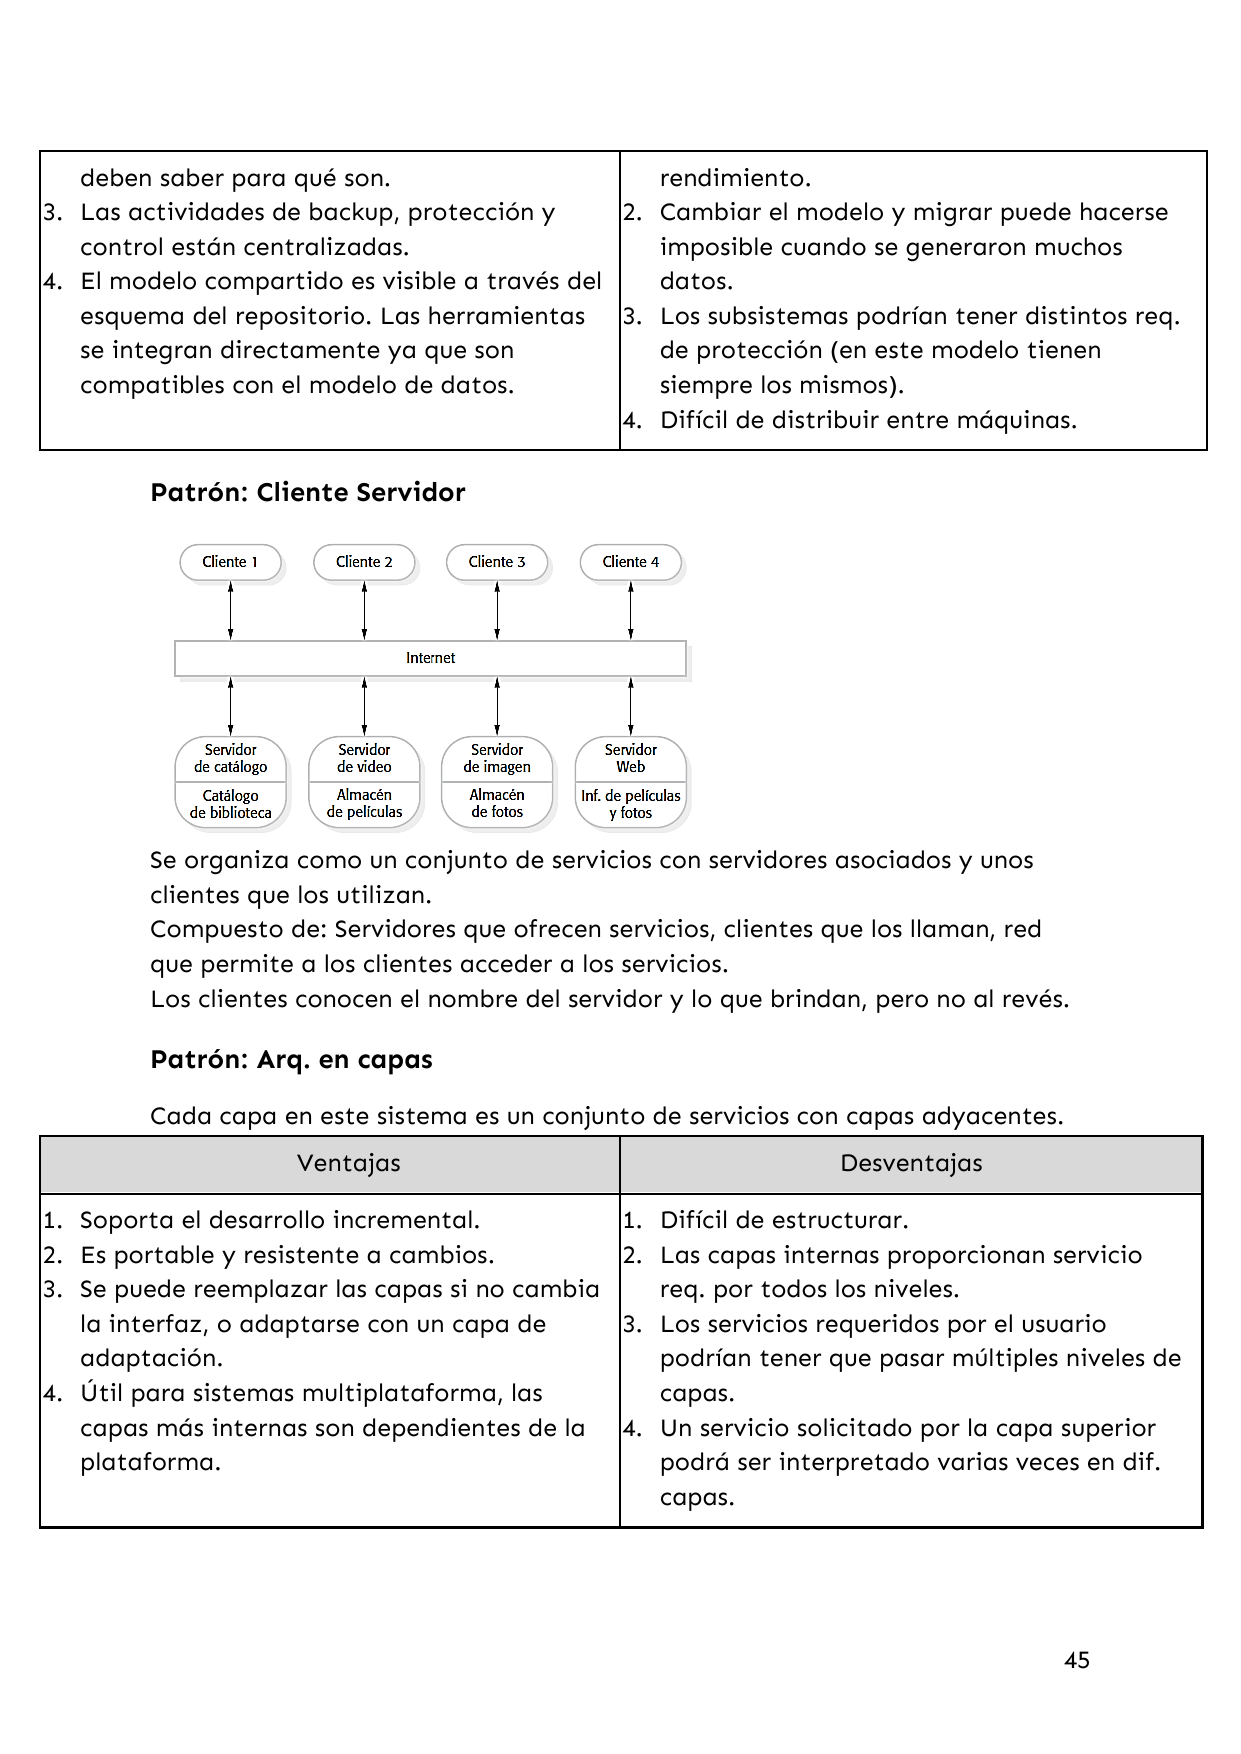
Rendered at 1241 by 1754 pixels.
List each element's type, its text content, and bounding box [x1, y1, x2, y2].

picture [150, 534, 714, 841]
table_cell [41, 152, 619, 449]
text Compuesto de: Servidores que ofrecen servicios, clientes que los llaman, red que permite a los clientes acceder a los servicios. [150, 914, 1090, 979]
subtitle Patrón: Arq. en capas [150, 1043, 1090, 1076]
text Los clientes conocen el nombre del servidor y lo que brindan, pero no al revés. [150, 983, 1090, 1013]
text Se organiza como un conjunto de servicios con servidores asociados y unos clientes que los utilizan. [150, 845, 1090, 910]
table_cell Soporta el desarrollo incremental. Es portable y resistente a cambios. Se puede reemplazar las capas si no cambia la interfaz, o adaptarse con un capa de adaptación. Útil para sistemas multiplataforma, las capas más internas son dependientes de la plataforma. [41, 1195, 619, 1526]
table_cell Difícil de estructurar. Las capas internas proporcionan servicio req. por todos los niveles. Los servicios requeridos por el usuario podrían tener que pasar múltiples niveles de capas. Un servicio solicitado por la capa superior podrá ser interpretado varias veces en dif. capas. [621, 1195, 1201, 1526]
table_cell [621, 152, 1206, 449]
table_header Ventajas [41, 1137, 619, 1192]
subtitle Patrón: Cliente Servidor [150, 476, 1090, 509]
table_header Desventajas [621, 1137, 1201, 1192]
text Cada capa en este sistema es un conjunto de servicios con capas adyacentes. [150, 1101, 1090, 1131]
